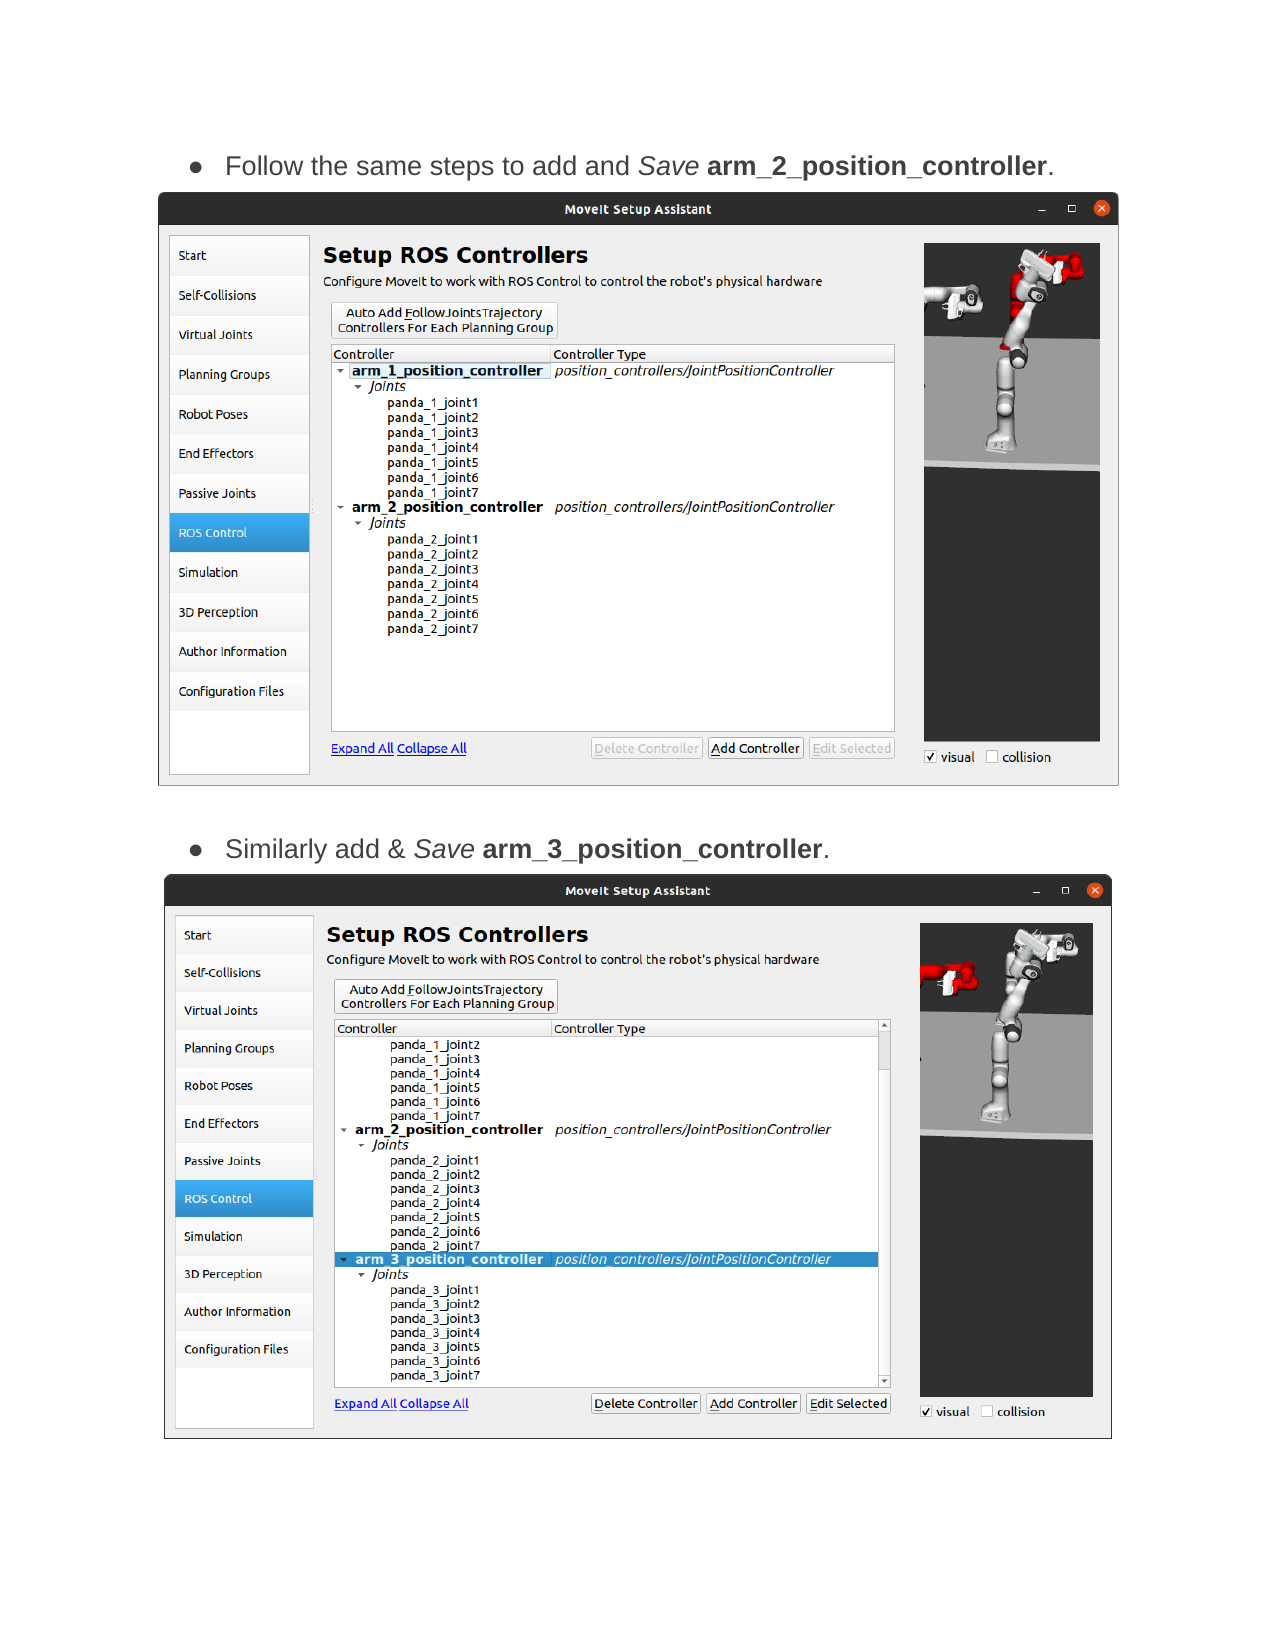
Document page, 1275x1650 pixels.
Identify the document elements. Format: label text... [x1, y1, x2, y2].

list Similarly add & Save arm_3_position_controller. [187, 833, 1125, 864]
list Follow the same steps to add and Save arm_2_position_controller. [187, 150, 1125, 181]
picture [150, 186, 1125, 793]
picture [156, 868, 1119, 1446]
